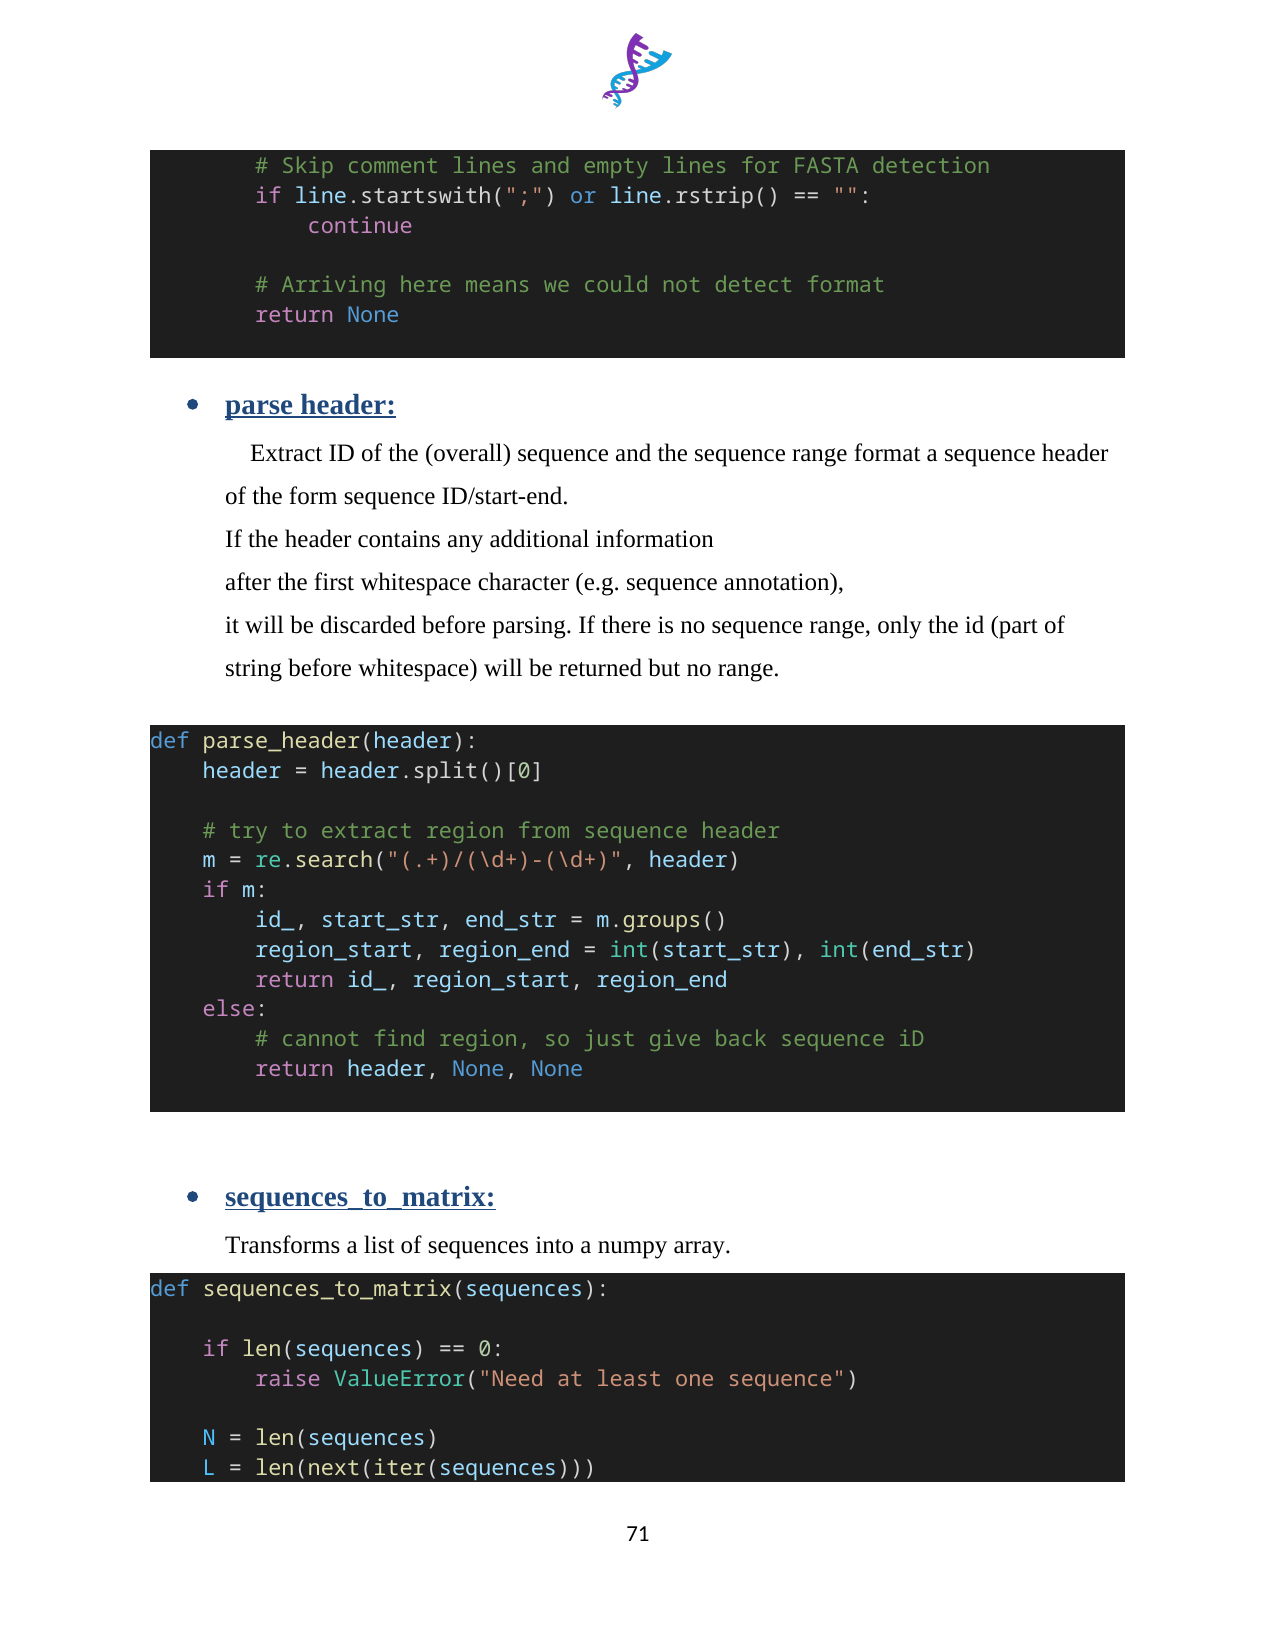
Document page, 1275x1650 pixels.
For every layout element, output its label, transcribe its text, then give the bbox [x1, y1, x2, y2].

text If the header contains any additional information [225, 524, 1125, 553]
text header = header.split()[0] [150, 755, 1125, 785]
text # cannot find region, so just give back sequence iD [150, 1023, 1125, 1053]
text def parse_header(header): [150, 725, 1125, 755]
text if len(sequences) == 0: [150, 1333, 1125, 1362]
text if m: [150, 874, 1125, 904]
text return None [150, 299, 1125, 329]
text def sequences_to_matrix(sequences): [150, 1273, 1125, 1303]
text # Skip comment lines and empty lines for FASTA detection [150, 150, 1125, 180]
text else: [150, 993, 1125, 1023]
text region_start, region_end = int(start_str), int(end_str) [150, 934, 1125, 963]
text Transforms a list of sequences into a numpy array. [225, 1230, 1125, 1259]
list parse header: [187, 387, 1125, 421]
text Extract ID of the (overall) sequence and the sequence range format a sequence header of the form sequence ID/start-end. [225, 438, 1125, 509]
text id_, start_str, end_str = m.groups() [150, 904, 1125, 934]
text continue [150, 209, 1125, 239]
text L = len(next(iter(sequences))) [150, 1452, 1125, 1482]
text return header, None, None [150, 1053, 1125, 1083]
text it will be discarded before parsing. If there is no sequence range, only the id (part of string before whitespace) will be returned but no range. [225, 610, 1125, 682]
list sequences_to_matrix: [187, 1179, 1125, 1213]
text # Arriving here means we could not detect format [150, 269, 1125, 299]
text if line.startswith(";") or line.rstrip() == "": [150, 180, 1125, 209]
text return id_, region_start, region_end [150, 963, 1125, 993]
picture [602, 33, 672, 109]
text raise ValueError("Need at least one sequence") [150, 1362, 1125, 1392]
text after the first whitespace character (e.g. sequence annotation), [225, 567, 1125, 596]
text # try to extract region from sequence header [150, 814, 1125, 844]
text m = re.search("(.+)/(\d+)-(\d+)", header) [150, 844, 1125, 874]
text N = len(sequences) [150, 1422, 1125, 1452]
